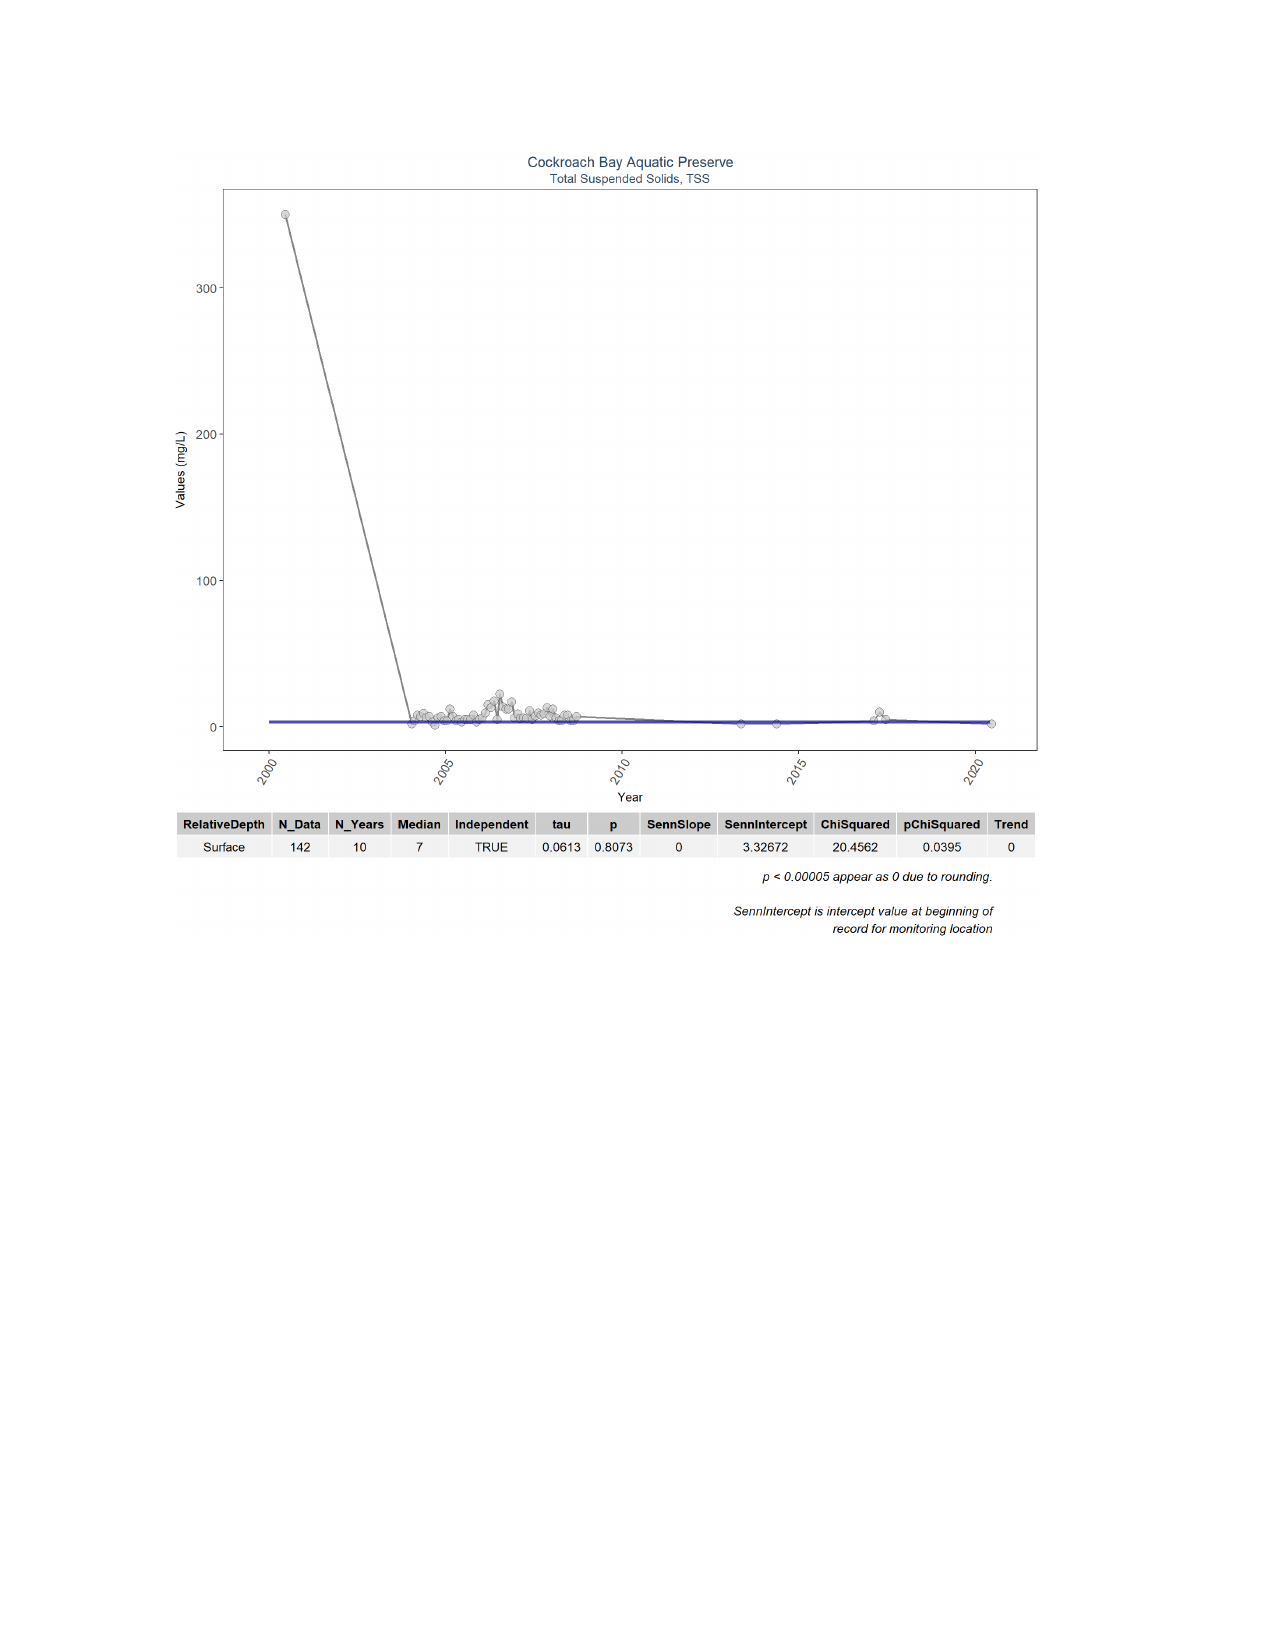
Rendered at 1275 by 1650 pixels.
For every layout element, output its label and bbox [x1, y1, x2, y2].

picture [168, 150, 1044, 938]
